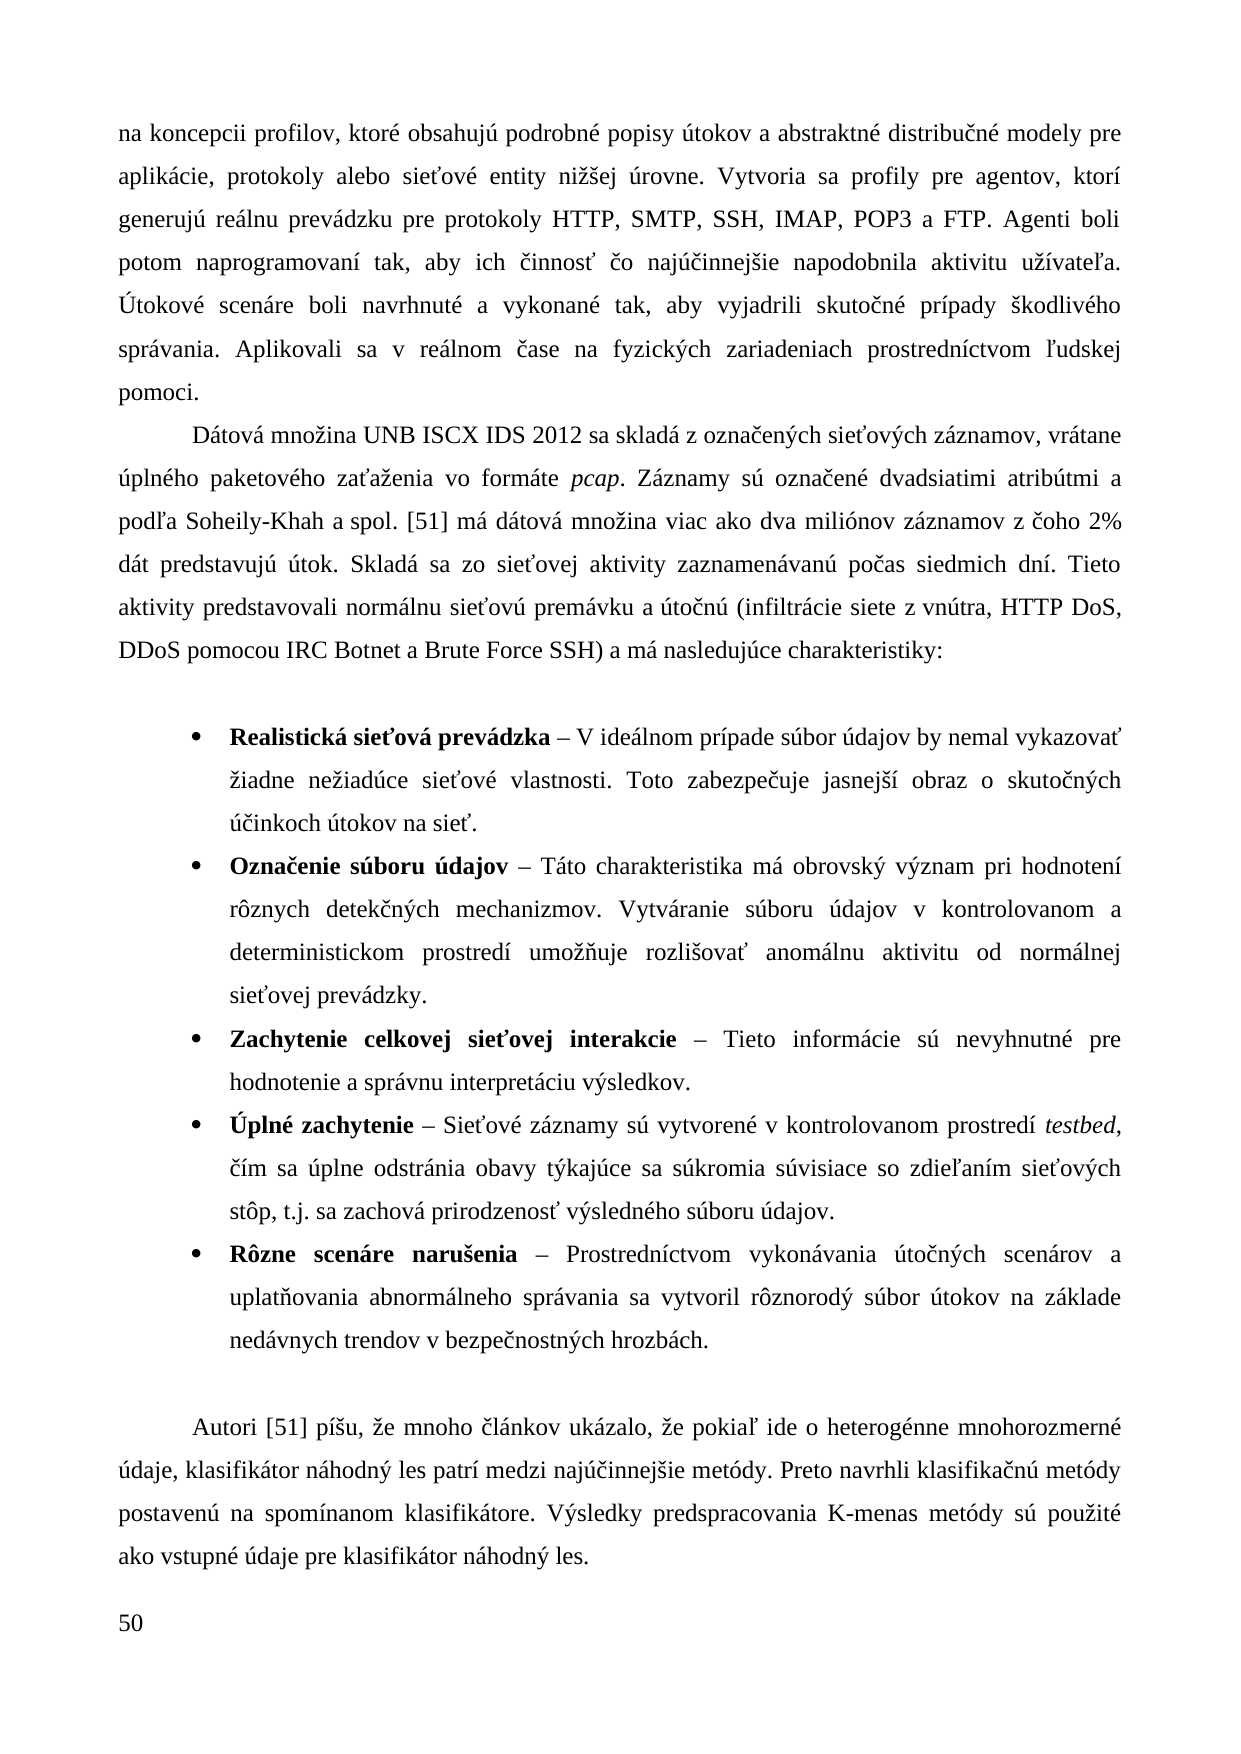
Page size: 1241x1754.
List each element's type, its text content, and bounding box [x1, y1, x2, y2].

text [118, 118, 1122, 406]
list Realistická sieťová prevádzka – V ideálnom prípade súbor údajov by nemal vykazovať žiadne nežiadúce sieťové vlastnosti. Toto zabezpečuje jasnejší obraz o skutočných účinkoch útokov na sieť. [192, 722, 1122, 837]
list Rôzne scenáre narušenia – Prostredníctvom vykonávania útočných scenárov a uplatňovania abnormálneho správania sa vytvoril rôznorodý súbor útokov na základe nedávnych trendov v bezpečnostných hrozbách. [192, 1239, 1122, 1354]
text Autori [51] píšu, že mnoho článkov ukázalo, že pokiaľ ide o heterogénne mnohorozmerné údaje, klasifikátor náhodný les patrí medzi najúčinnejšie metódy. Preto navrhli klasifikačnú metódy postavenú na spomínanom klasifikátore. Výsledky predspracovania K-menas metódy sú použité ako vstupné údaje pre klasifikátor náhodný les. [118, 1412, 1122, 1570]
text Dátová množina UNB ISCX IDS 2012 sa skladá z označených sieťových záznamov, vrátane úplného paketového zaťaženia vo formáte pcap. Záznamy sú označené dvadsiatimi atribútmi a podľa Soheily-Khah a spol. [51] má dátová množina viac ako dva miliónov záznamov z čoho 2% dát predstavujú útok. Skladá sa zo sieťovej aktivity zaznamenávanú počas siedmich dní. Tieto aktivity predstavovali normálnu sieťovú premávku a útočnú (infiltrácie siete z vnútra, HTTP DoS, DDoS pomocou IRC Botnet a Brute Force SSH) a má nasledujúce charakteristiky: [118, 420, 1122, 664]
list Označenie súboru údajov – Táto charakteristika má obrovský význam pri hodnotení rôznych detekčných mechanizmov. Vytváranie súboru údajov v kontrolovanom a deterministickom prostredí umožňuje rozlišovať anomálnu aktivitu od normálnej sieťovej prevádzky. [192, 851, 1122, 1009]
list Zachytenie celkovej sieťovej interakcie – Tieto informácie sú nevyhnutné pre hodnotenie a správnu interpretáciu výsledkov. [192, 1024, 1122, 1096]
list Úplné zachytenie – Sieťové záznamy sú vytvorené v kontrolovanom prostredí testbed, čím sa úplne odstránia obavy týkajúce sa súkromia súvisiace so zdieľaním sieťových stôp, t.j. sa zachová prirodzenosť výsledného súboru údajov. [192, 1110, 1122, 1225]
